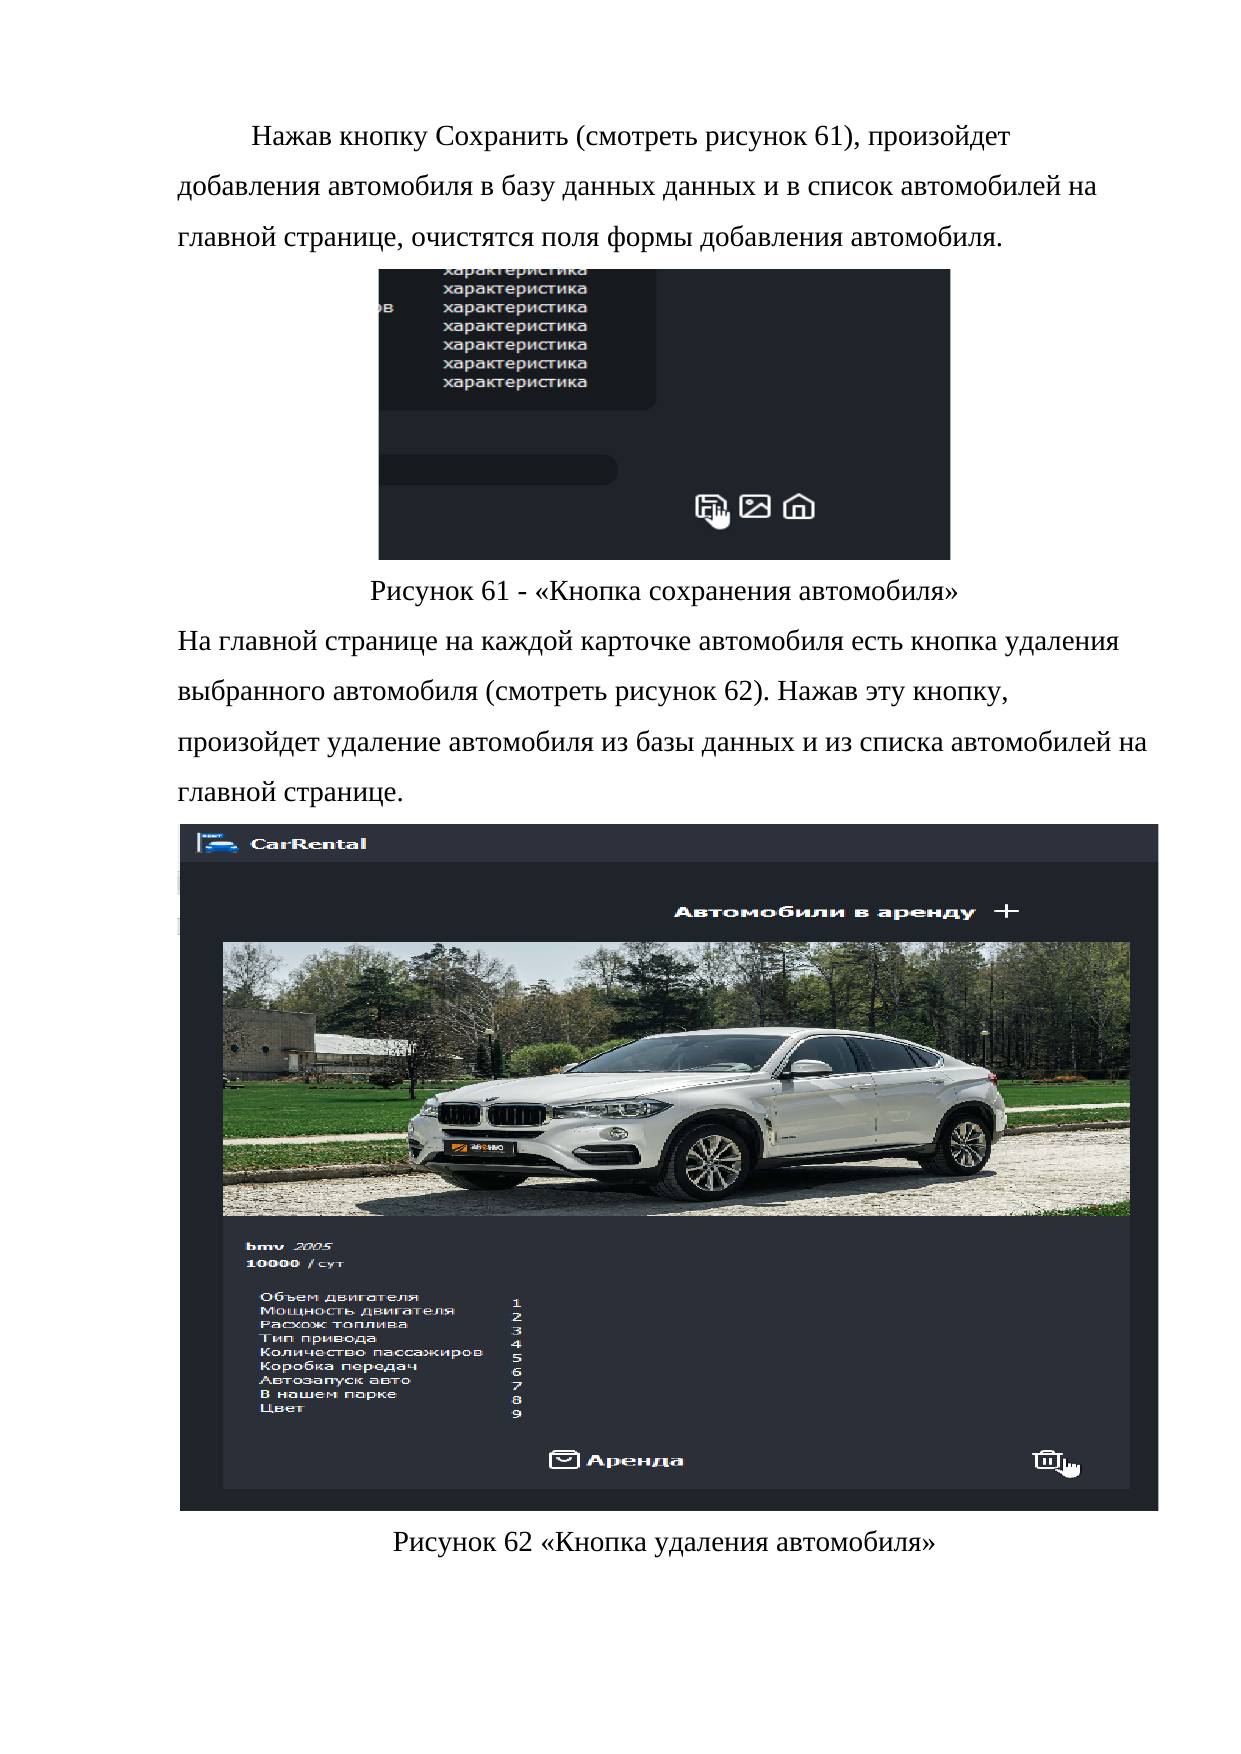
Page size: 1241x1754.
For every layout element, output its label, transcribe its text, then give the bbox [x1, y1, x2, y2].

text Рисунок 61 - «Кнопка сохранения автомобиля» [177, 573, 1152, 606]
text Рисунок 62 «Кнопка удаления автомобиля» [177, 1524, 1152, 1558]
picture [177, 824, 1159, 1511]
text Нажав кнопку Сохранить (смотреть рисунок 61), произойдет добавления автомобиля в базу данных данных и в список автомобилей на главной странице, очистятся поля формы добавления автомобиля. [177, 118, 1152, 252]
picture [378, 269, 951, 560]
text На главной странице на каждой карточке автомобиля есть кнопка удаления выбранного автомобиля (смотреть рисунок 62). Нажав эту кнопку, произойдет удаление автомобиля из базы данных и из списка автомобилей на главной странице. [177, 623, 1152, 807]
